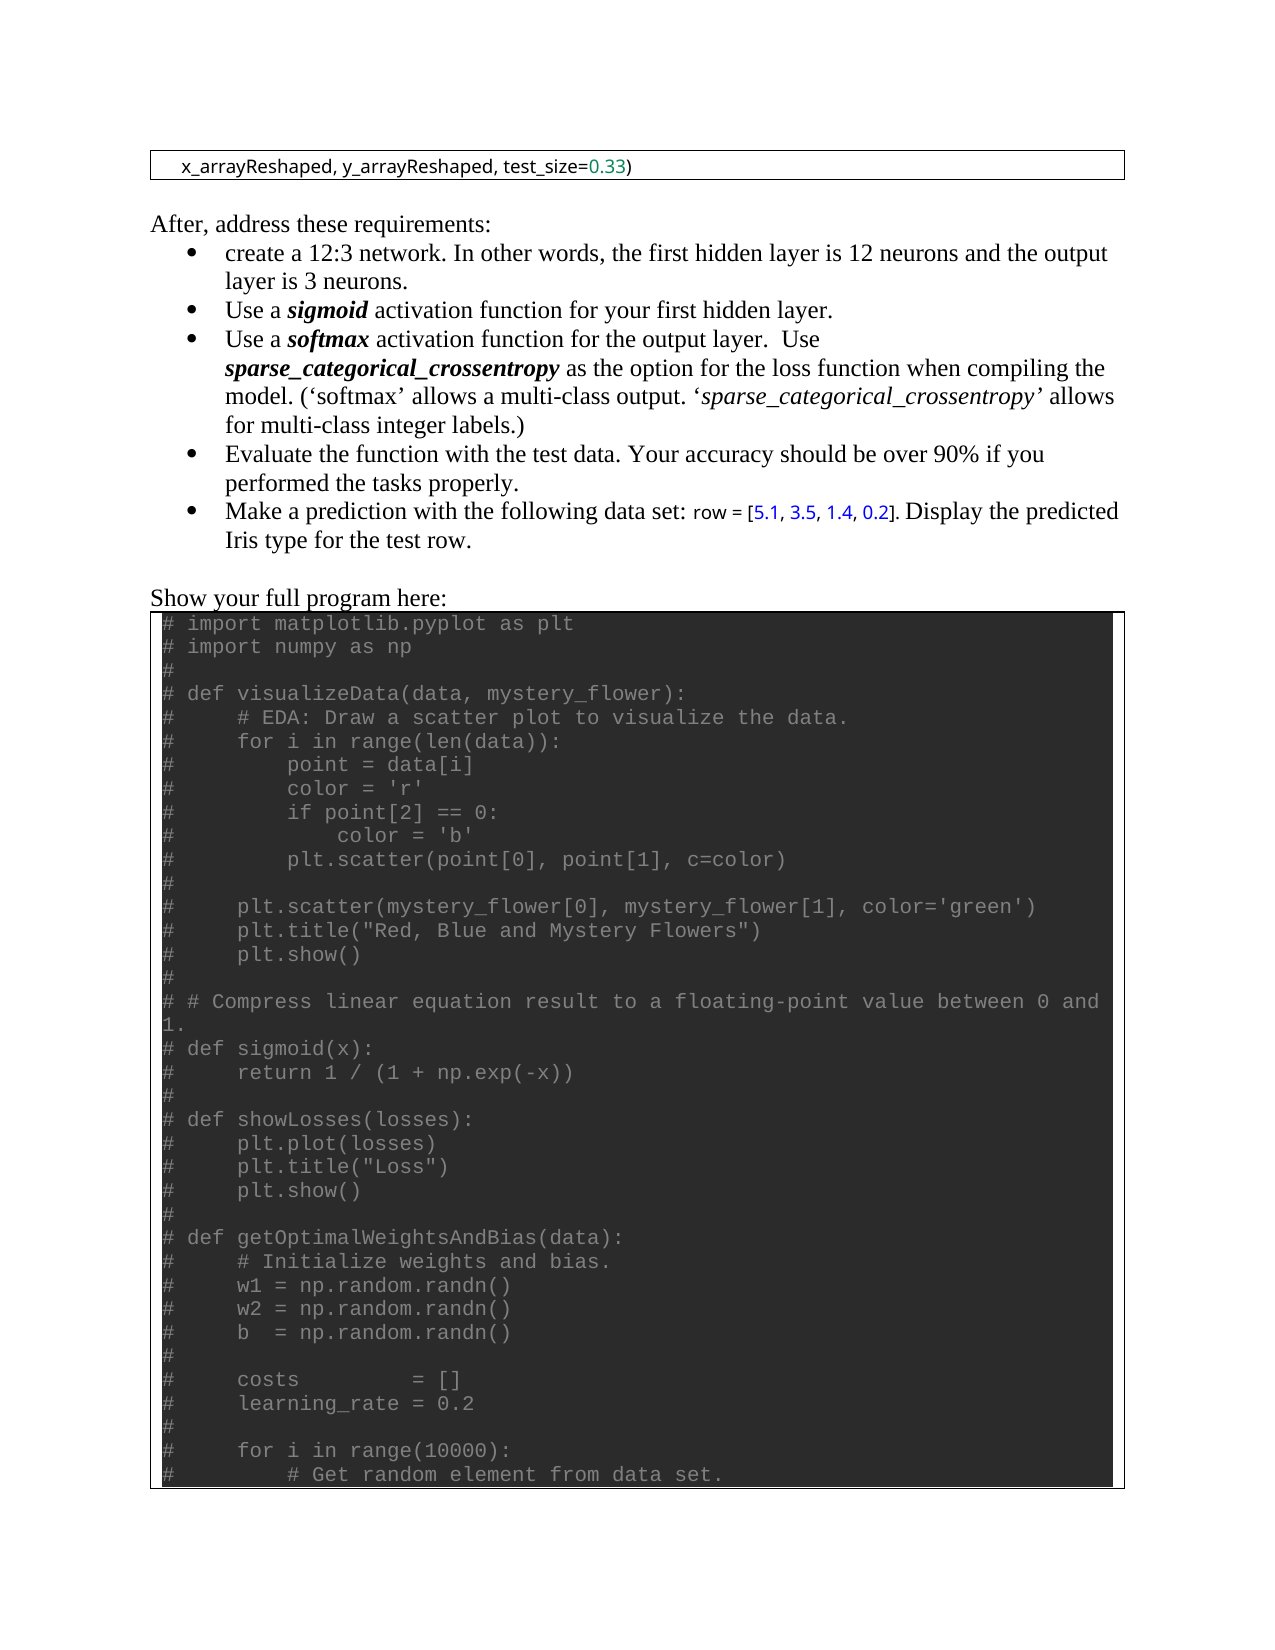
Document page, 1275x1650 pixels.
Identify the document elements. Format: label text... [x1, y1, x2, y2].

text After, address these requirements: [150, 209, 1125, 238]
list Use a softmax activation function for the output layer. Use sparse_categorical_crossentropy as the option for the loss function when compiling the model. (‘softmax’ allows a multi-class output. ‘sparse_categorical_crossentropy’ allows for multi-class integer labels.) [187, 324, 1125, 439]
list create a 12:3 network. In other words, the first hidden layer is 12 neurons and the output layer is 3 neurons. [187, 238, 1125, 295]
list Evaluate the function with the test data. Your accuracy should be over 90% if you performed the tasks properly. [187, 439, 1125, 496]
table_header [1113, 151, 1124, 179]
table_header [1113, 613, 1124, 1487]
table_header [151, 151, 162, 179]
list Use a sigmoid activation function for your first hidden layer. [187, 295, 1125, 324]
text Show your full program here: [150, 583, 1125, 611]
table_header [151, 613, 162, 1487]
list Make a prediction with the following data set: row = [5.1, 3.5, 1.4, 0.2]. Display the predicted Iris type for the test row. [187, 496, 1125, 554]
